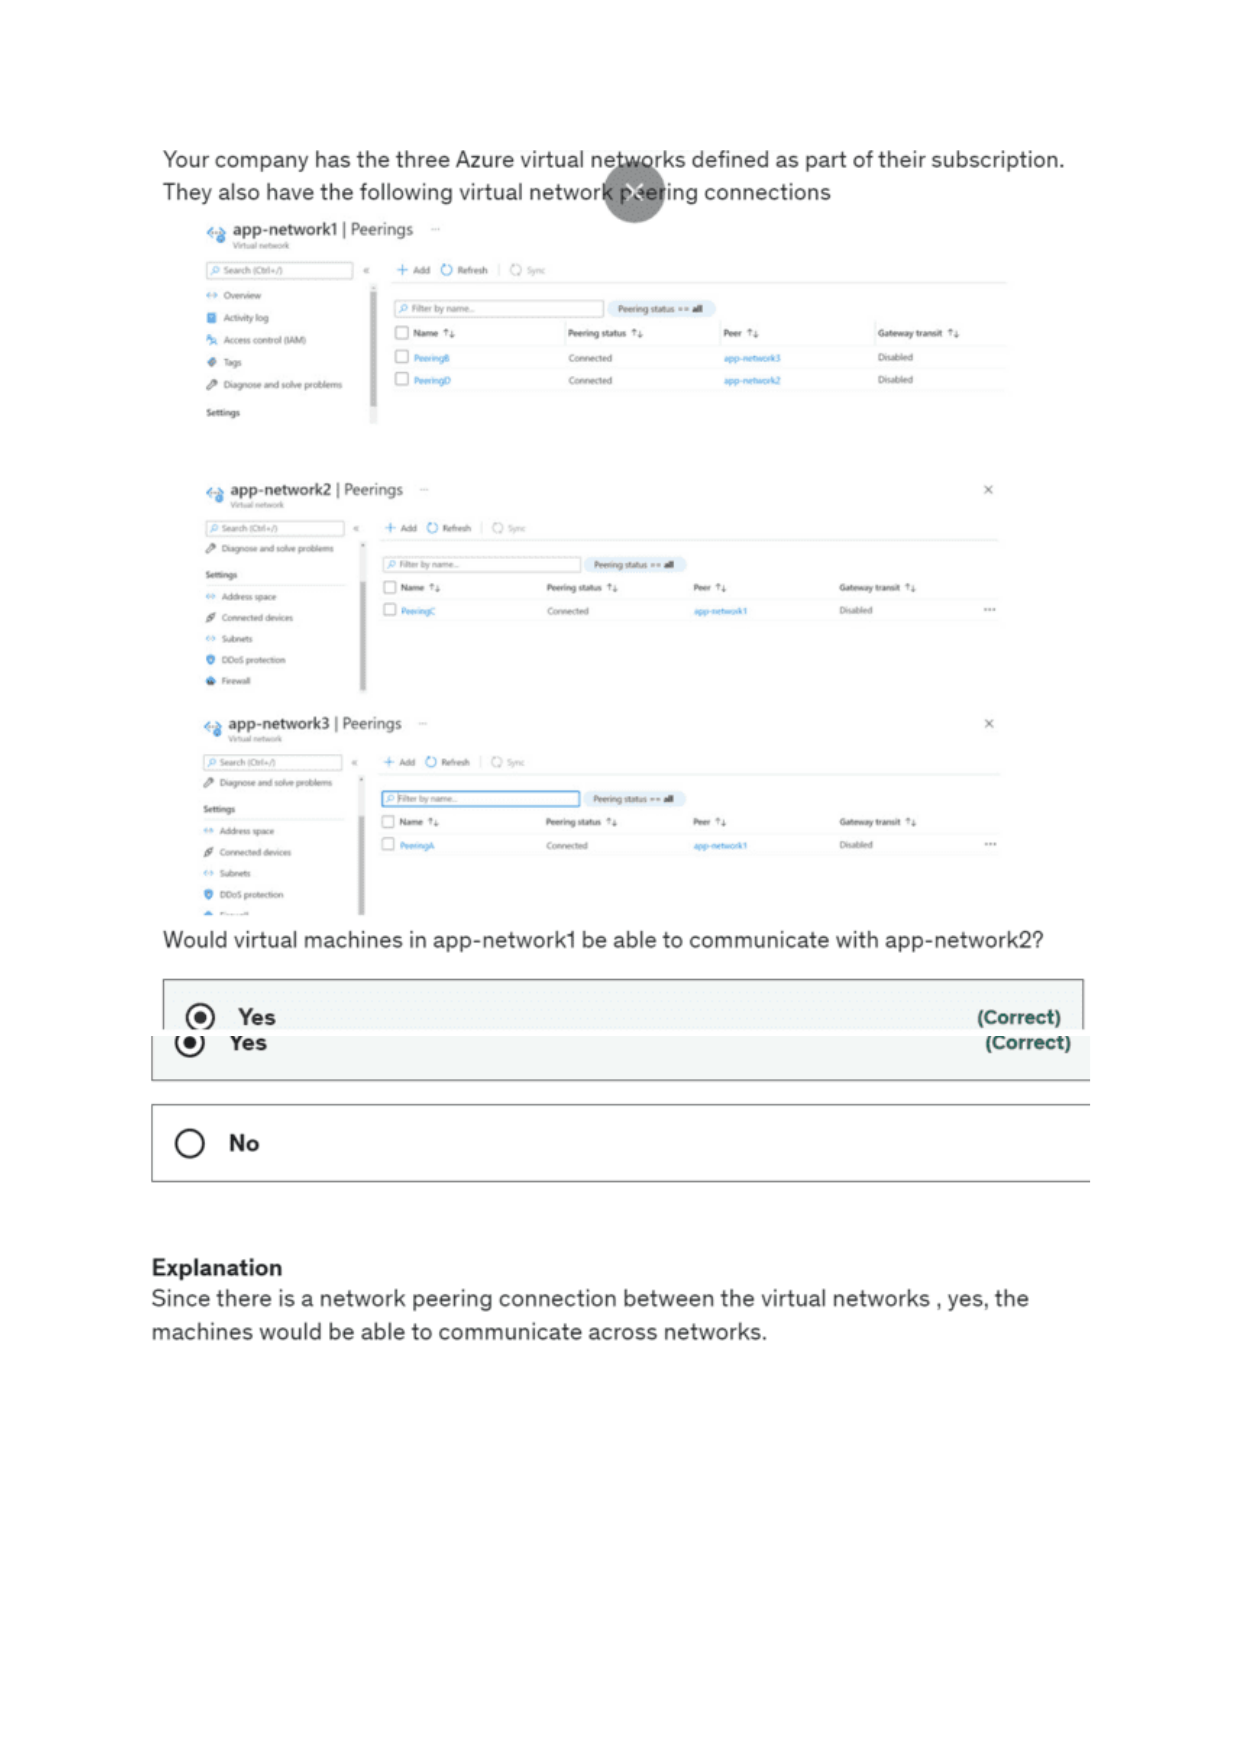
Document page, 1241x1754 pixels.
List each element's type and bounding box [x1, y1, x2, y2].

picture [150, 150, 1091, 1034]
picture [150, 1036, 1091, 1348]
